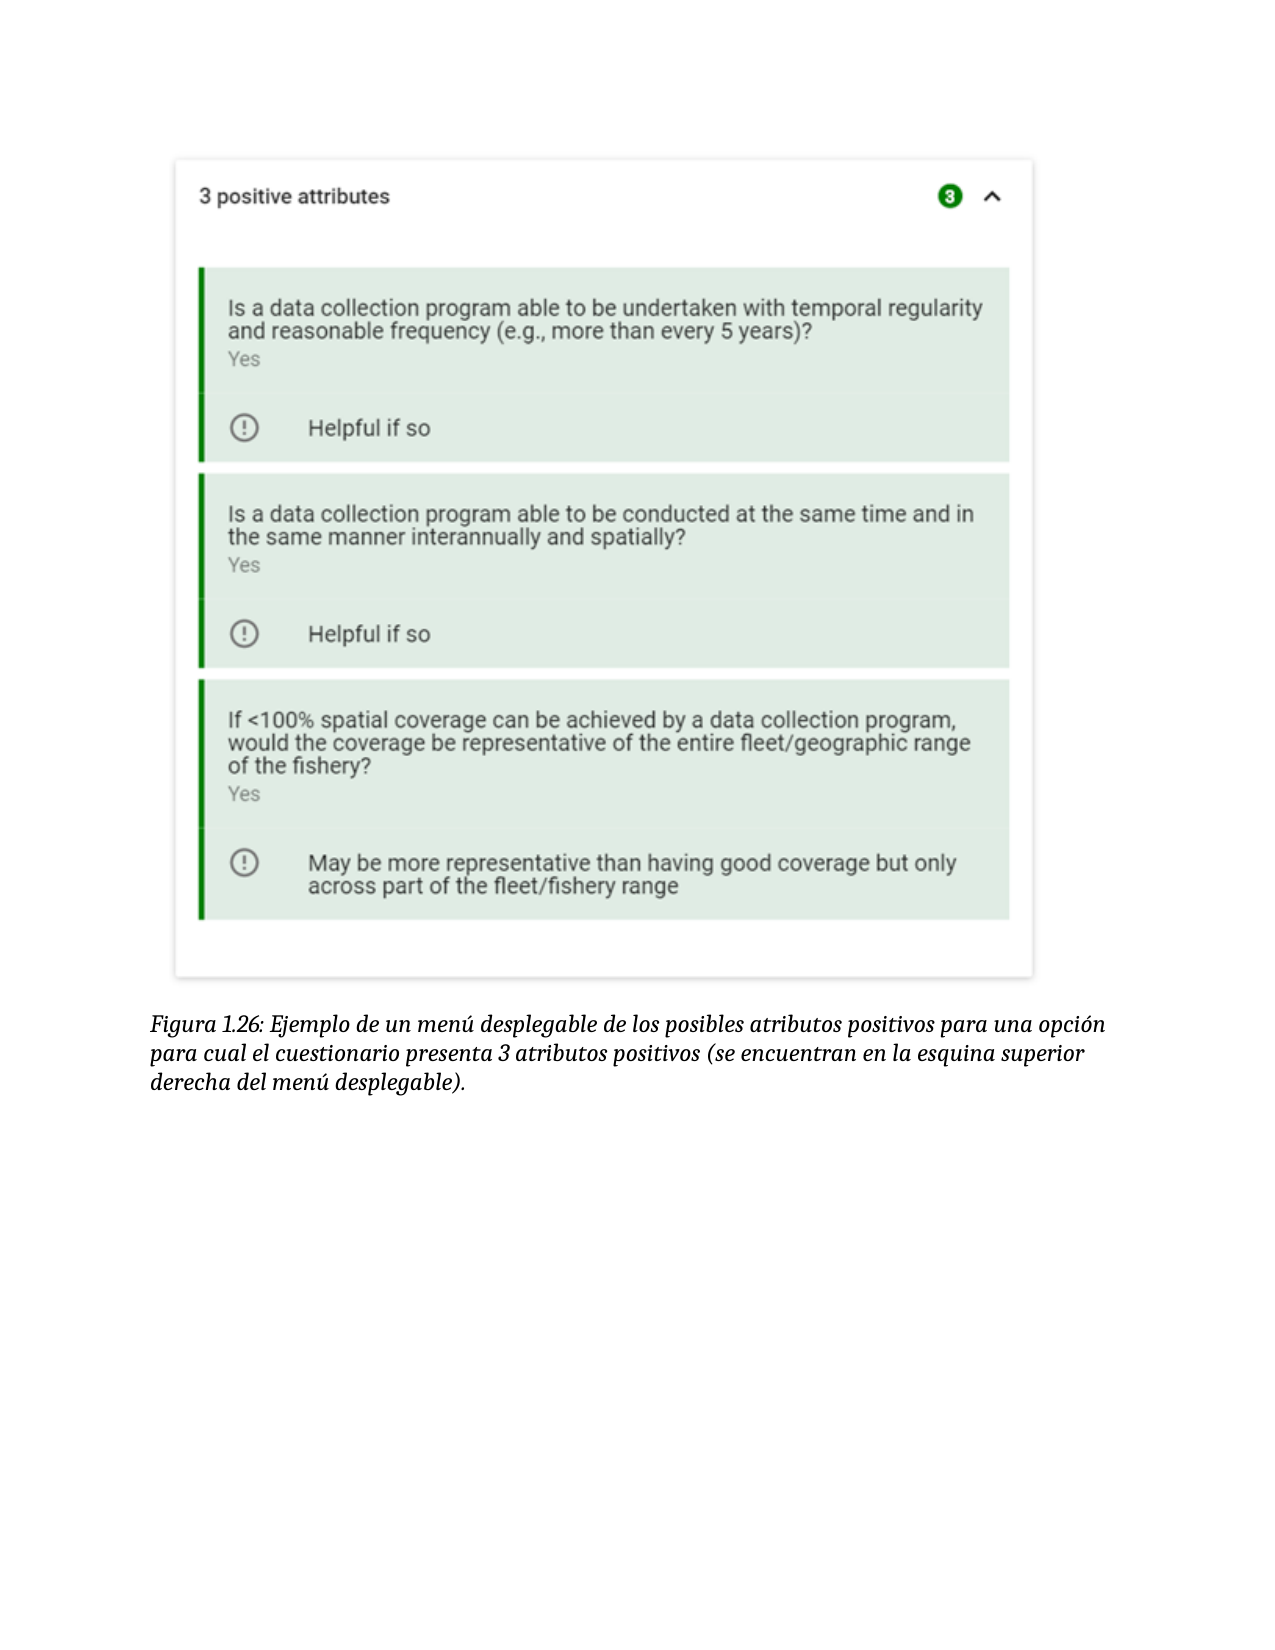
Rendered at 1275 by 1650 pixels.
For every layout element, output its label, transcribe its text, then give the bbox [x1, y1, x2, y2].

text Figura 1.26: Ejemplo de un menú desplegable de los posibles atributos positivos para una opción para cual el cuestionario presenta 3 atributos positivos (se encuentran en la esquina superior derecha del menú desplegable). [150, 1010, 1125, 1096]
picture [168, 150, 1044, 989]
